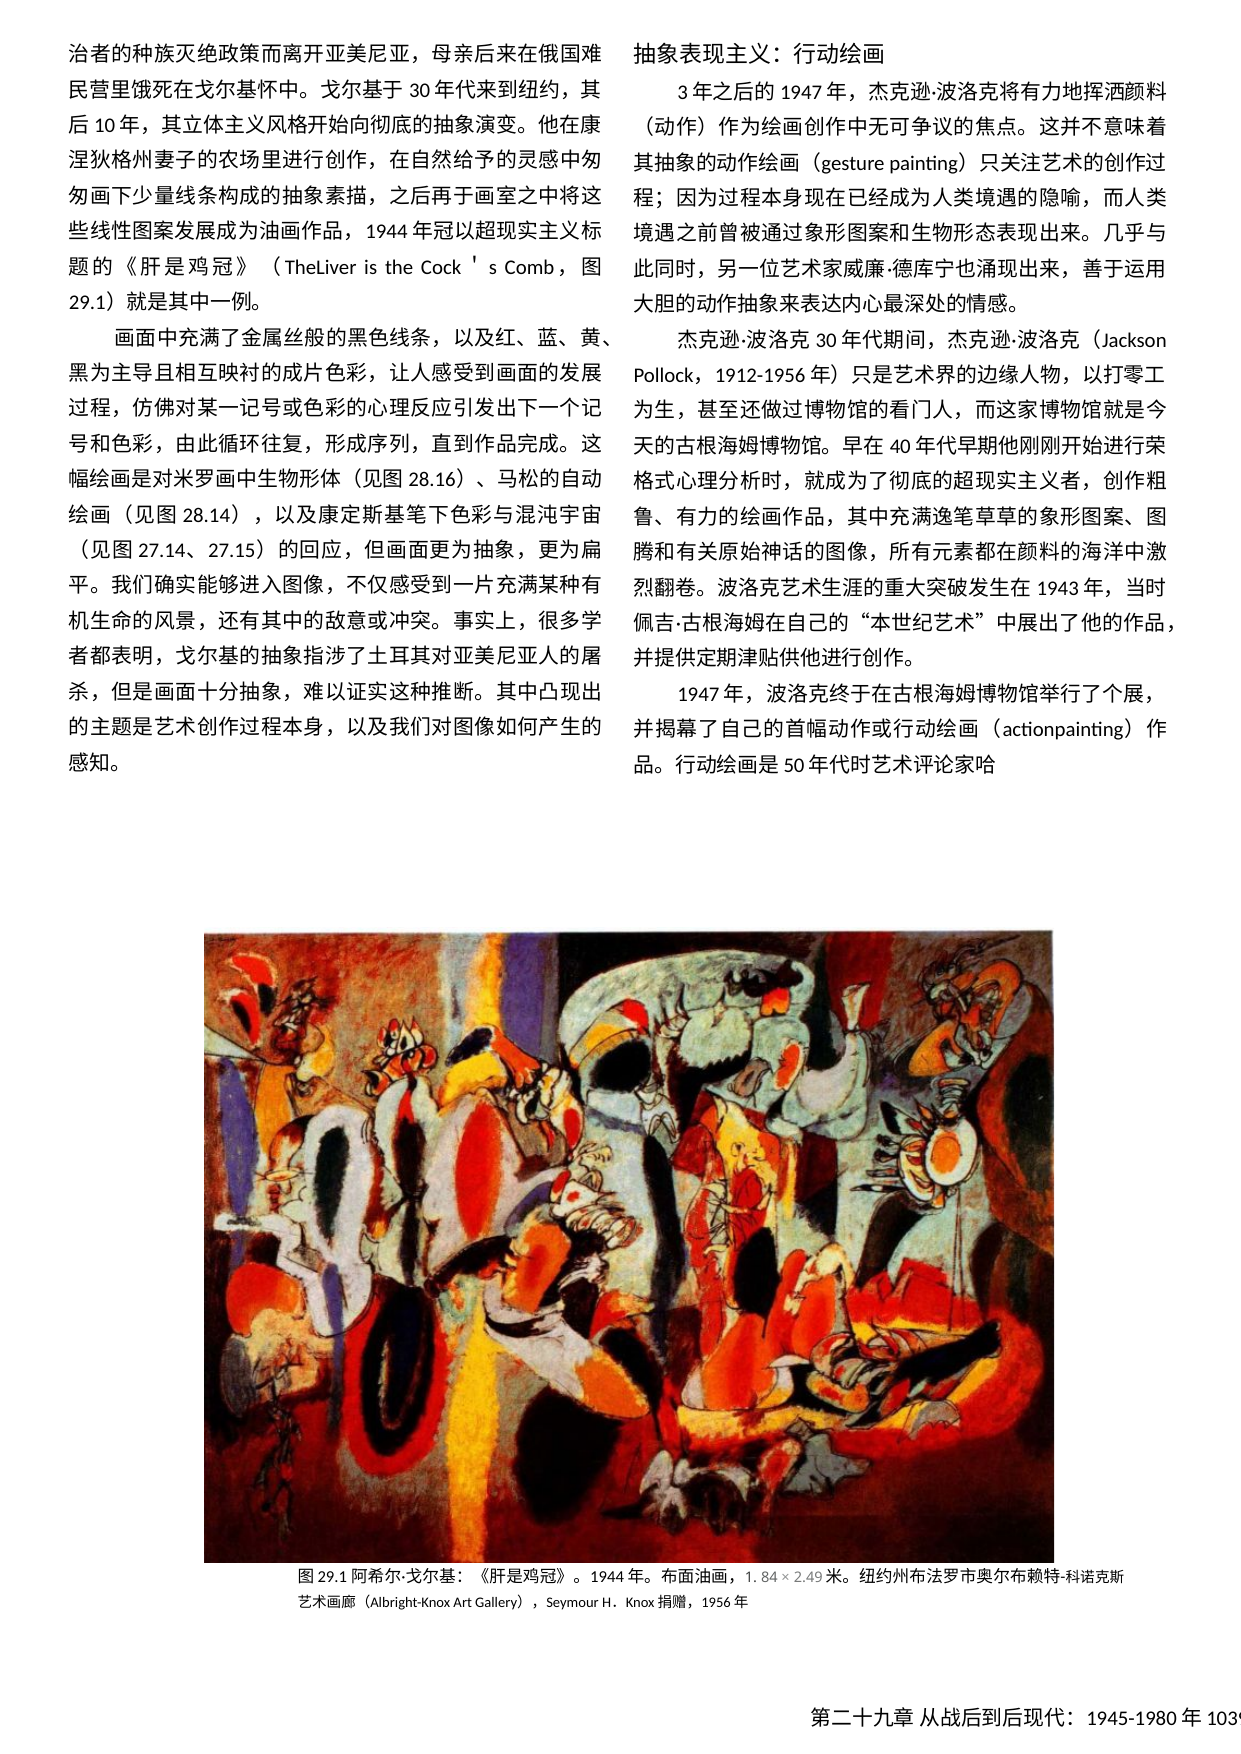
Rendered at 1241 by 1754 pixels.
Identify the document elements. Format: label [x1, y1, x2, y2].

picture [204, 927, 1055, 1563]
